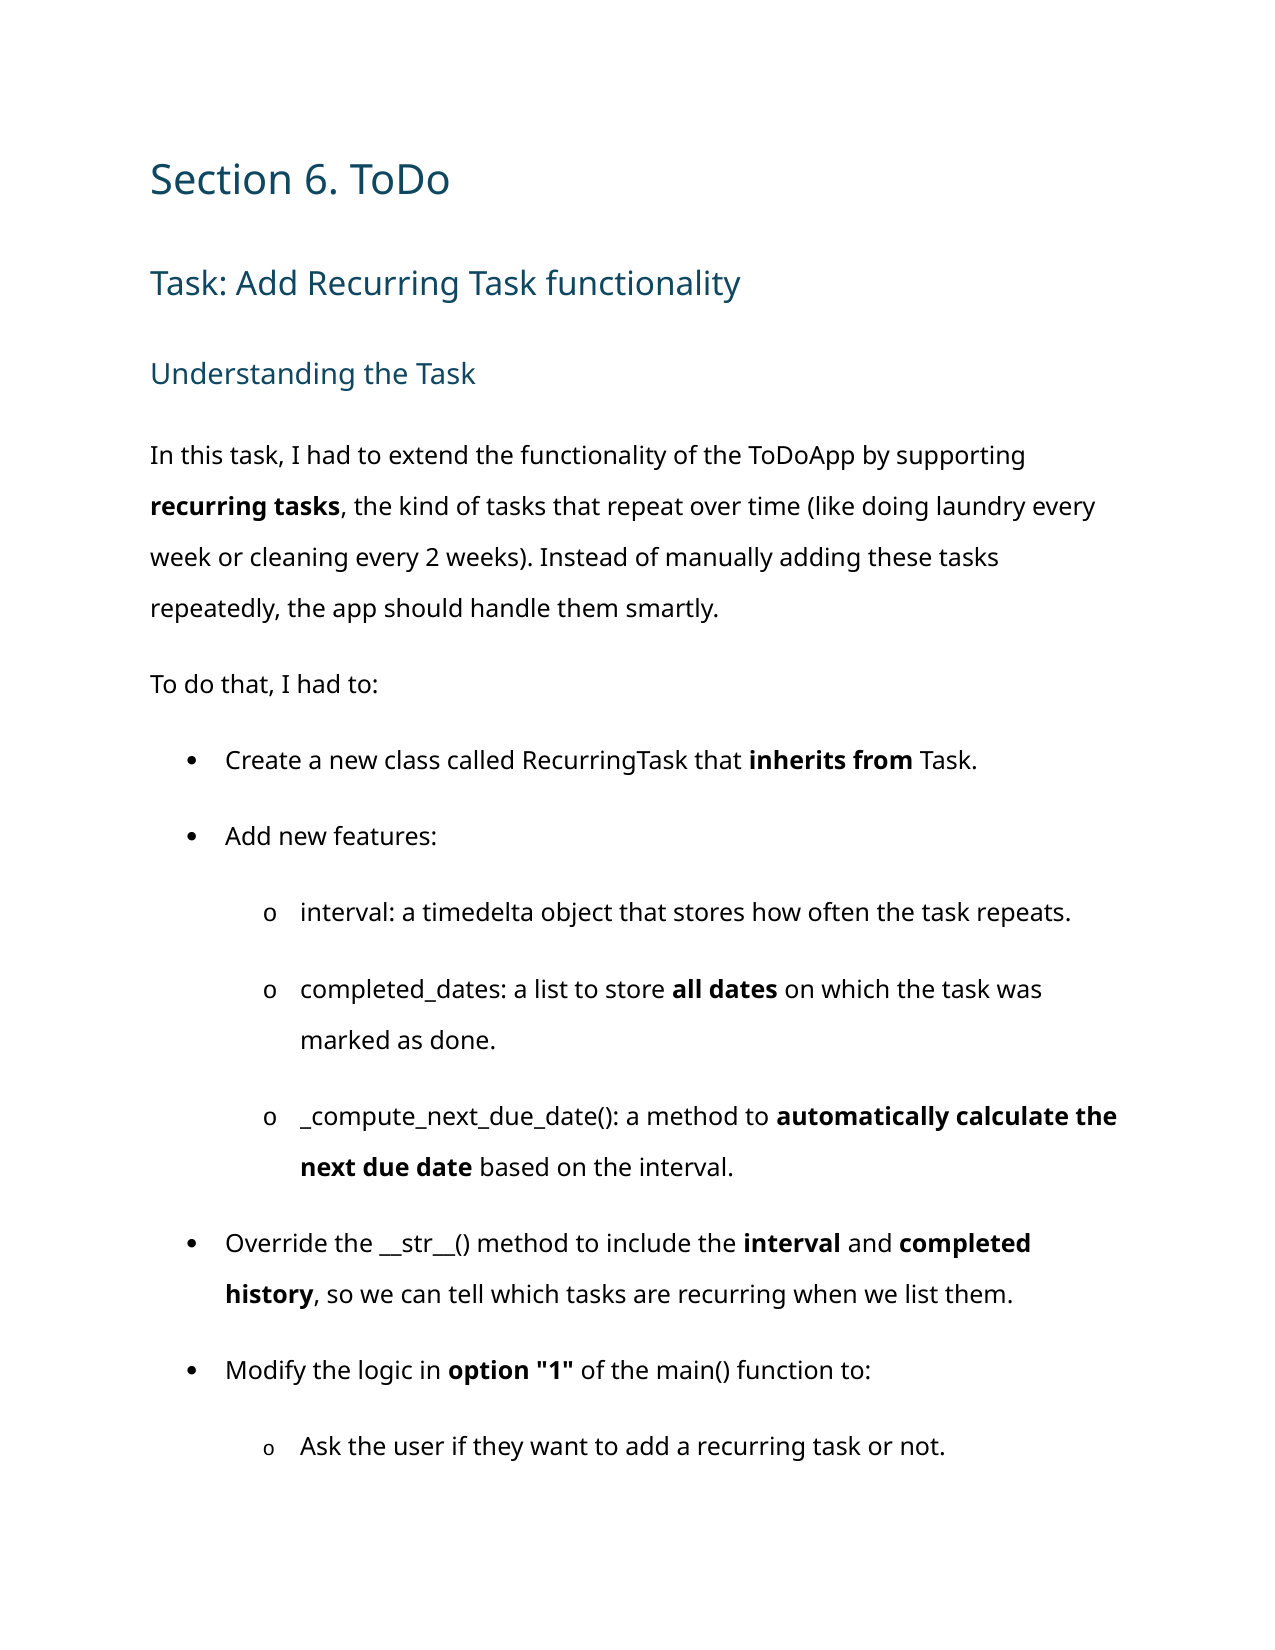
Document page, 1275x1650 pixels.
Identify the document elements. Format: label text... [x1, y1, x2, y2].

list _compute_next_due_date(): a method to automatically calculate the next due date based on the interval. [262, 1099, 1125, 1184]
text To do that, I had to: [150, 667, 1125, 701]
list Add new features: [187, 819, 1125, 853]
list interval: a timedelta object that stores how often the task repeats. [262, 895, 1125, 929]
list completed_dates: a list to store all dates on which the task was marked as done. [262, 971, 1125, 1057]
list Override the __str__() method to include the interval and completed history, so we can tell which tasks are recurring when we list them. [187, 1226, 1125, 1311]
subtitle Understanding the Task [150, 353, 1125, 393]
subtitle Section 6. ToDo [150, 150, 1125, 207]
list Modify the logic in option "1" of the main() function to: [187, 1353, 1125, 1387]
list Create a new class called RecurringTask that inherits from Task. [187, 743, 1125, 777]
list Ask the user if they want to add a recurring task or not. [262, 1429, 1125, 1463]
subtitle Task: Add Recurring Task functionality [150, 260, 1125, 306]
text In this task, I had to extend the functionality of the ToDoApp by supporting recurring tasks, the kind of tasks that repeat over time (like doing laundry every week or cleaning every 2 weeks). Instead of manually adding these tasks repeatedly, the app should handle them smartly. [150, 438, 1125, 625]
